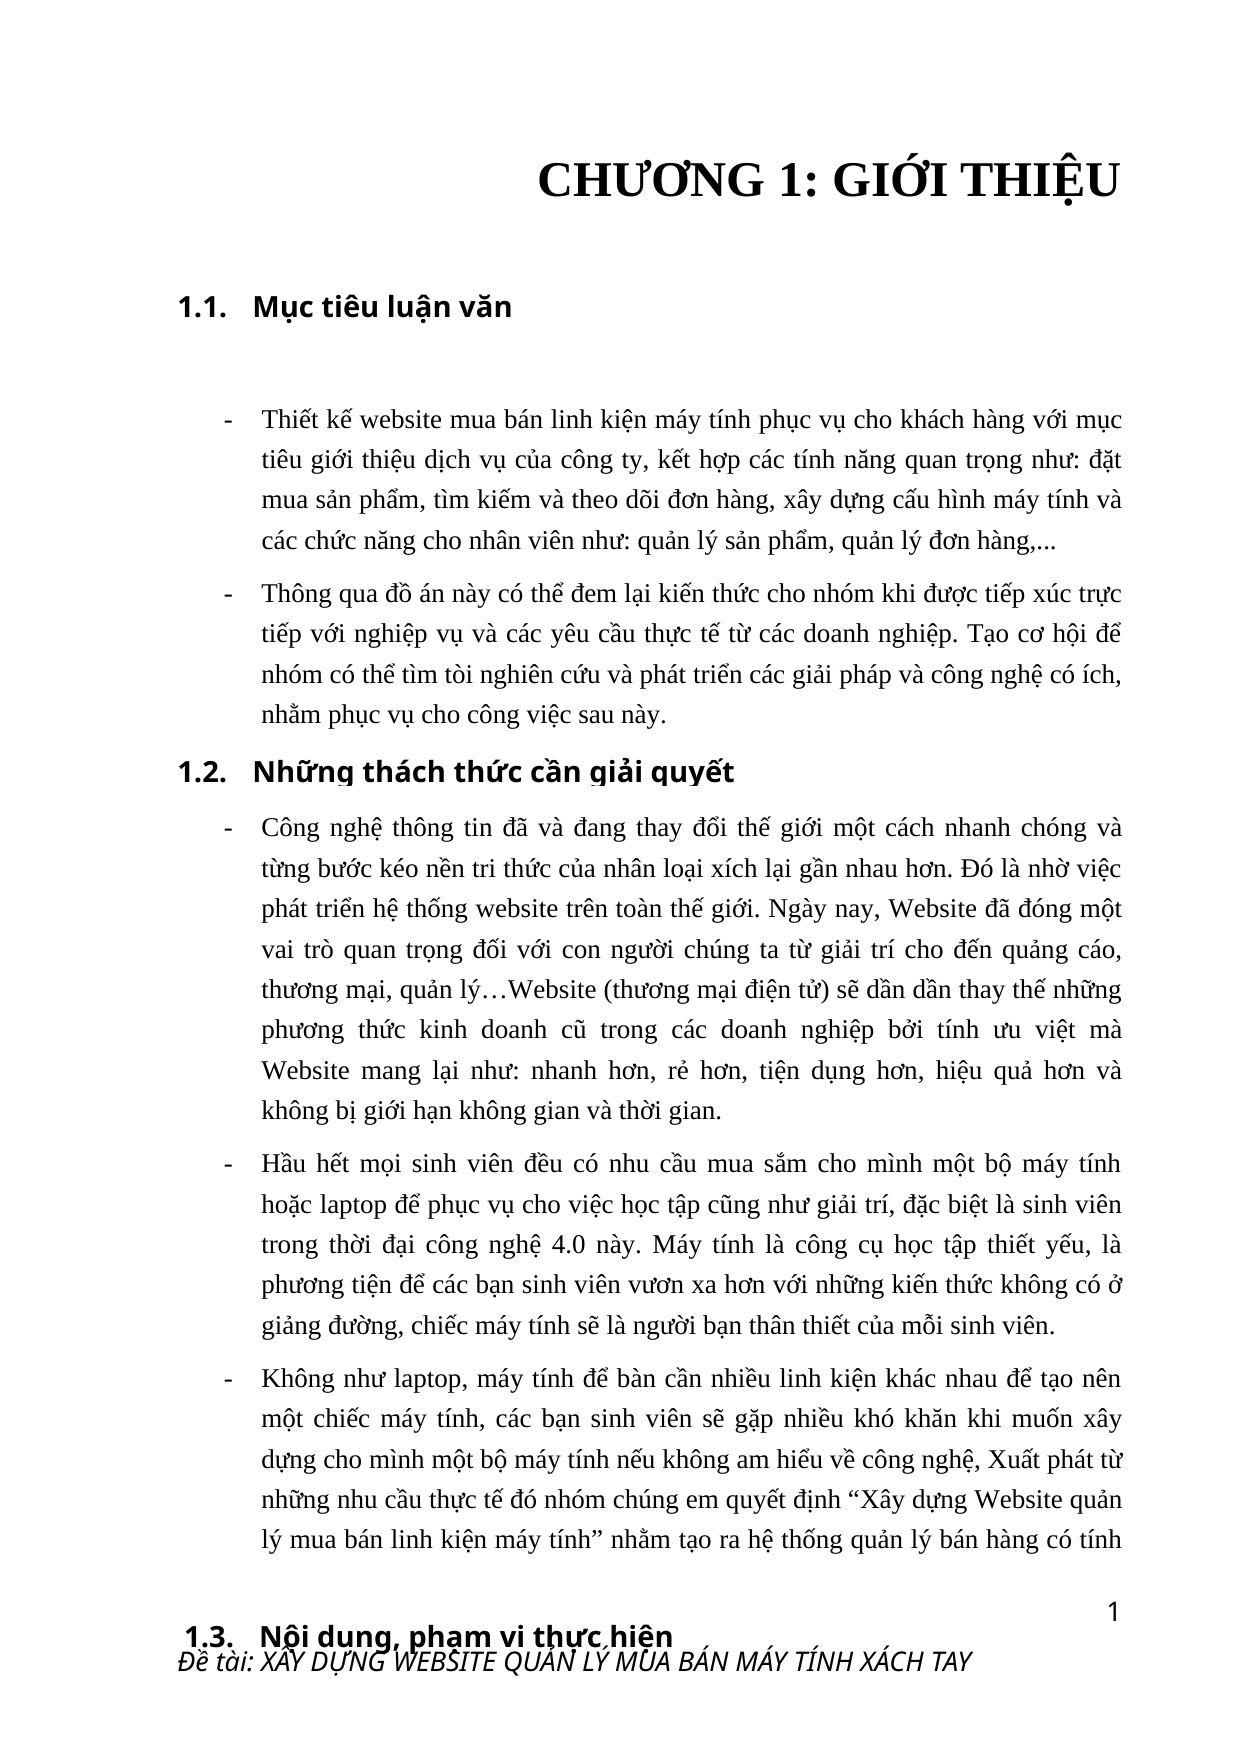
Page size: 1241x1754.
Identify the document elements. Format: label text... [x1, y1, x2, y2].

list Công nghệ thông tin đã và đang thay đổi thế giới một cách nhanh chóng và từng bước kéo nền tri thức của nhân loại xích lại gần nhau hơn. Đó là nhờ việc phát triển hệ thống website trên toàn thế giới. Ngày nay, Website đã đóng một vai trò quan trọng đối với con người chúng ta từ giải trí cho đến quảng cáo, thương mại, quản lý…Website (thương mại điện tử) sẽ dần dần thay thế những phương thức kinh doanh cũ trong các doanh nghiệp bởi tính ưu việt mà Website mang lại như: nhanh hơn, rẻ hơn, tiện dụng hơn, hiệu quả hơn và không bị giới hạn không gian và thời gian. [223, 812, 1123, 1126]
subtitle Nội dung, phạm vi thực hiện [184, 1616, 674, 1655]
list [223, 1362, 1123, 1555]
subtitle CHƯƠNG 1: GIỚI THIỆU [177, 149, 1122, 207]
list Thông qua đồ án này có thể đem lại kiến thức cho nhóm khi được tiếp xúc trực tiếp với nghiệp vụ và các yêu cầu thực tế từ các doanh nghiệp. Tạo cơ hội để nhóm có thể tìm tòi nghiên cứu và phát triển các giải pháp và công nghệ có ích, nhằm phục vụ cho công việc sau này. [223, 577, 1123, 729]
list Hầu hết mọi sinh viên đều có nhu cầu mua sắm cho mình một bộ máy tính hoặc laptop để phục vụ cho việc học tập cũng như giải trí, đặc biệt là sinh viên trong thời đại công nghệ 4.0 này. Máy tính là công cụ học tập thiết yếu, là phương tiện để các bạn sinh viên vươn xa hơn với những kiến thức không có ở giảng đường, chiếc máy tính sẽ là người bạn thân thiết của mỗi sinh viên. [223, 1147, 1123, 1340]
subtitle Mục tiêu luận văn [177, 287, 513, 326]
subtitle Những thách thức cần giải quyết [177, 752, 735, 786]
list Thiết kế website mua bán linh kiện máy tính phục vụ cho khách hàng với mục tiêu giới thiệu dịch vụ của công ty, kết hợp các tính năng quan trọng như: đặt mua sản phẩm, tìm kiếm và theo dõi đơn hàng, xây dựng cấu hình máy tính và các chức năng cho nhân viên như: quản lý sản phẩm, quản lý đơn hàng,... [223, 274, 1123, 555]
